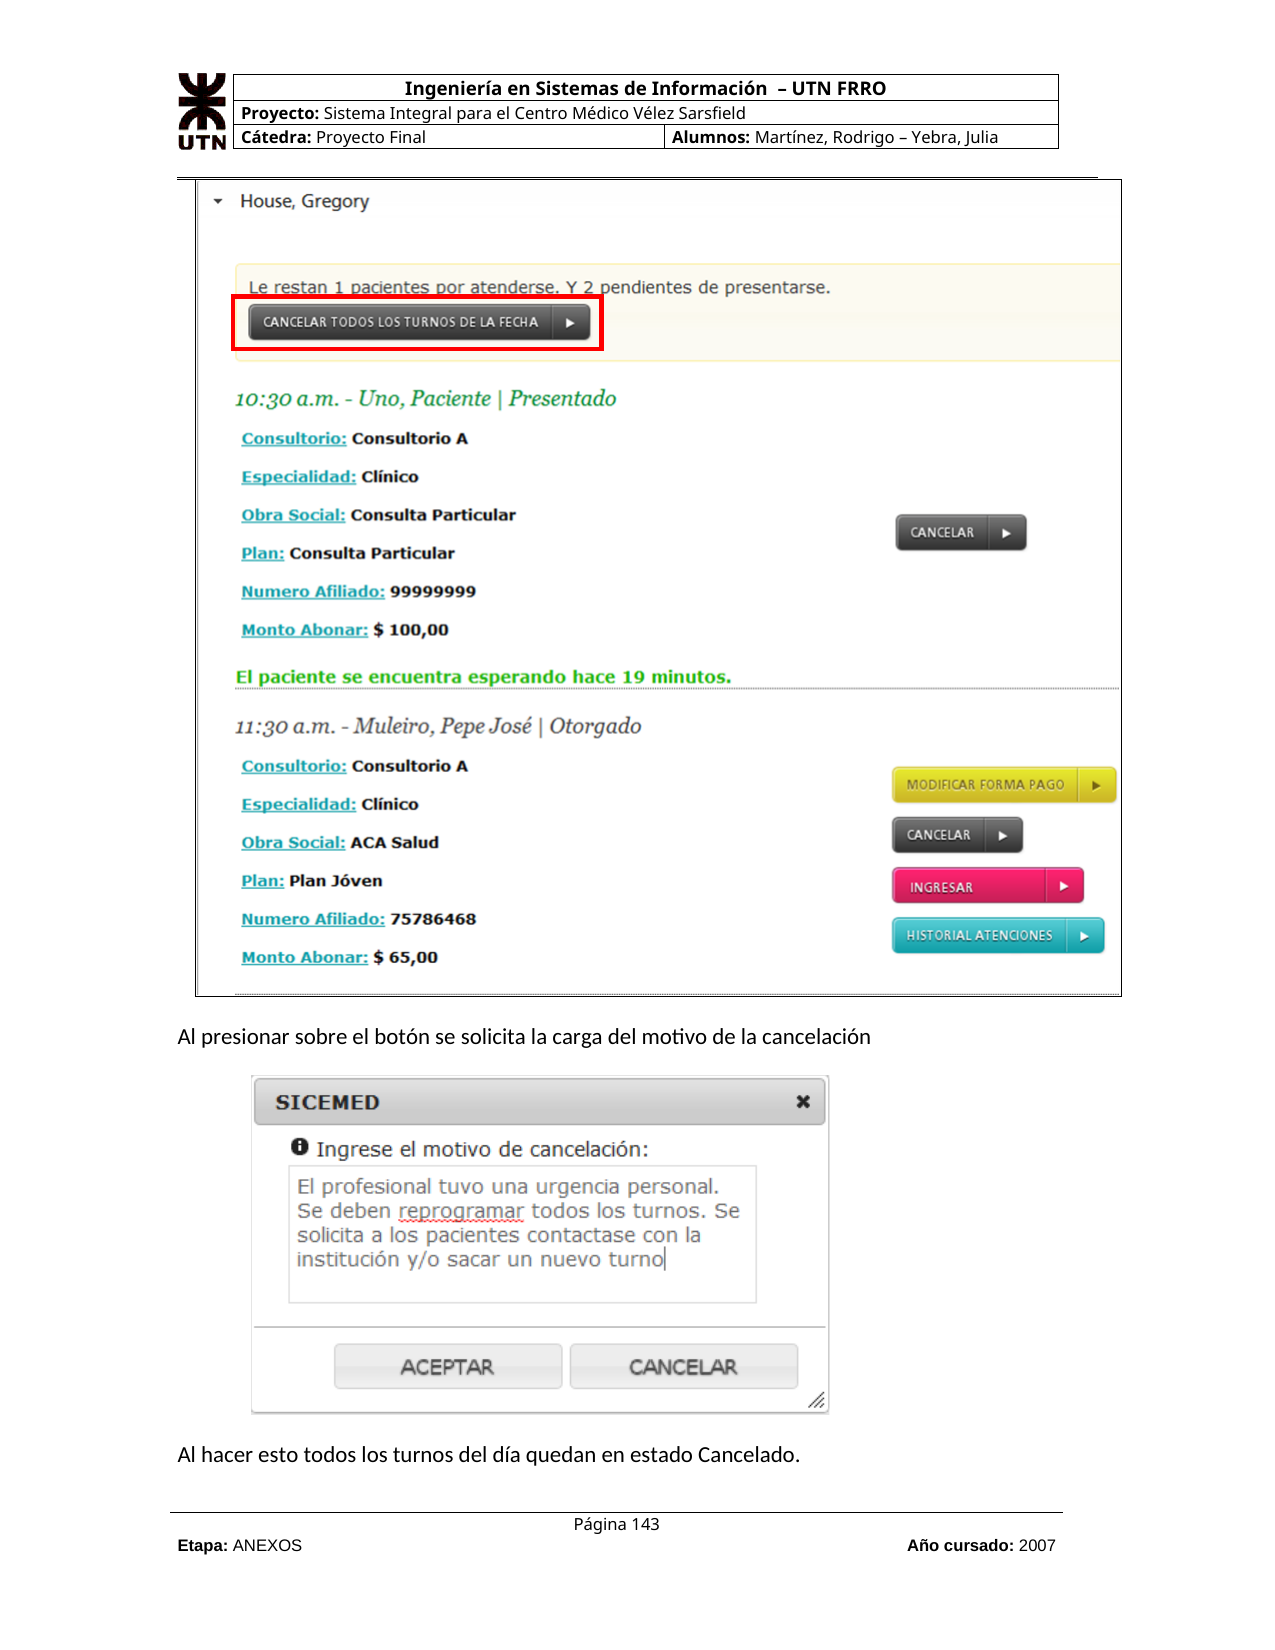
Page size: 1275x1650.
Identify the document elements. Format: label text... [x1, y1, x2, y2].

picture [177, 73, 226, 150]
text Al presionar sobre el botón se solicita la carga del motivo de la cancelación [177, 1022, 1098, 1050]
picture [196, 180, 1121, 996]
text Al hacer esto todos los turnos del día quedan en estado Cancelado. [177, 1440, 1098, 1468]
picture [251, 1075, 830, 1415]
